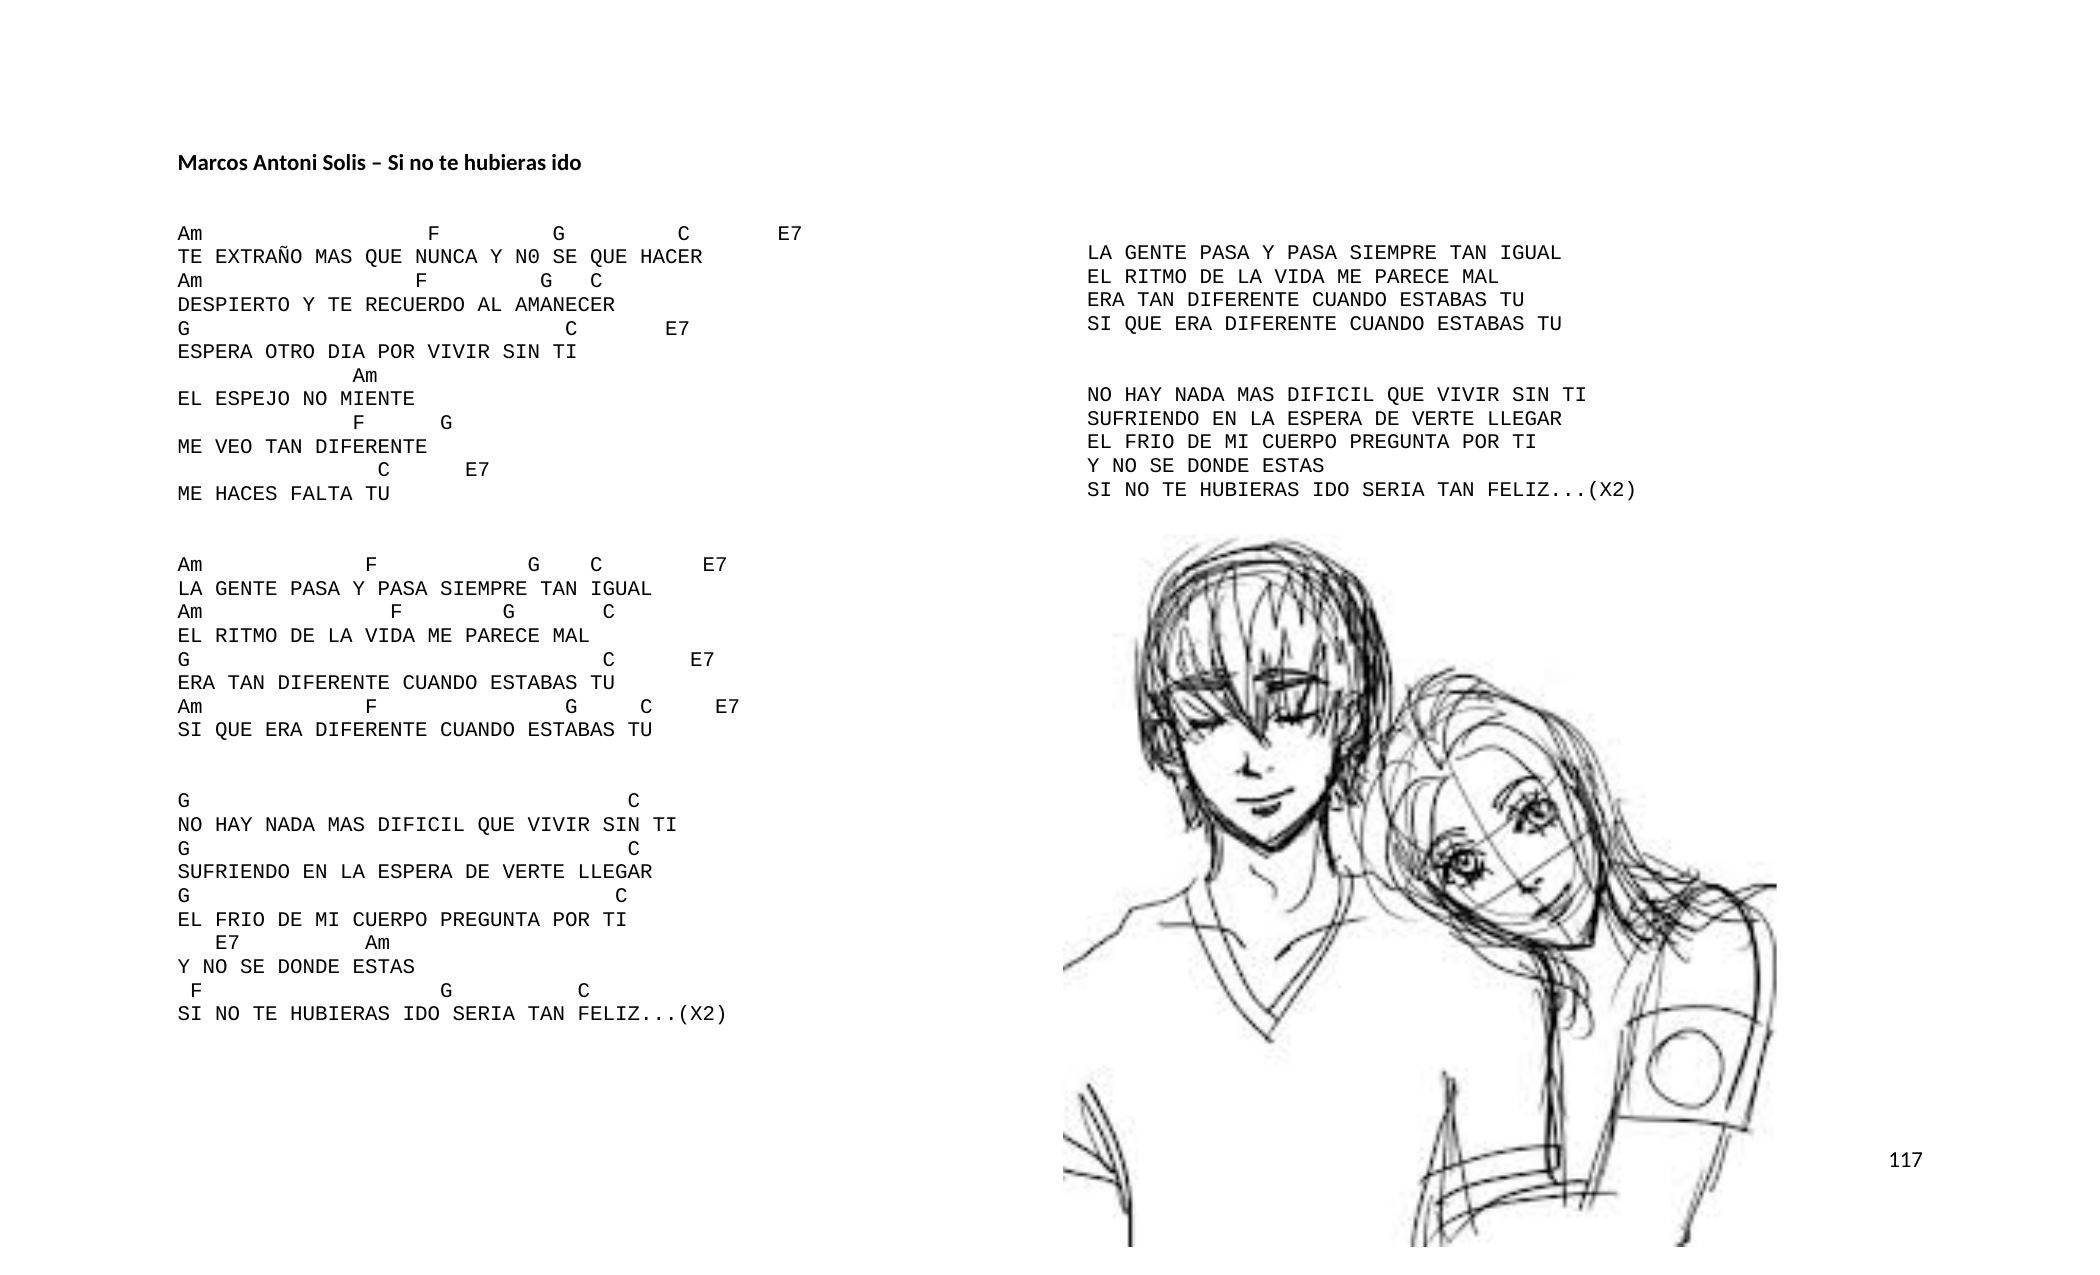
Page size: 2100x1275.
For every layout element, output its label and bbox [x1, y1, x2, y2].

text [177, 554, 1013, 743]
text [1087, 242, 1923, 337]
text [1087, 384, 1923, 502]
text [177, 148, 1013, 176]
picture [1063, 534, 1777, 1247]
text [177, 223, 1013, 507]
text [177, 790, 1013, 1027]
